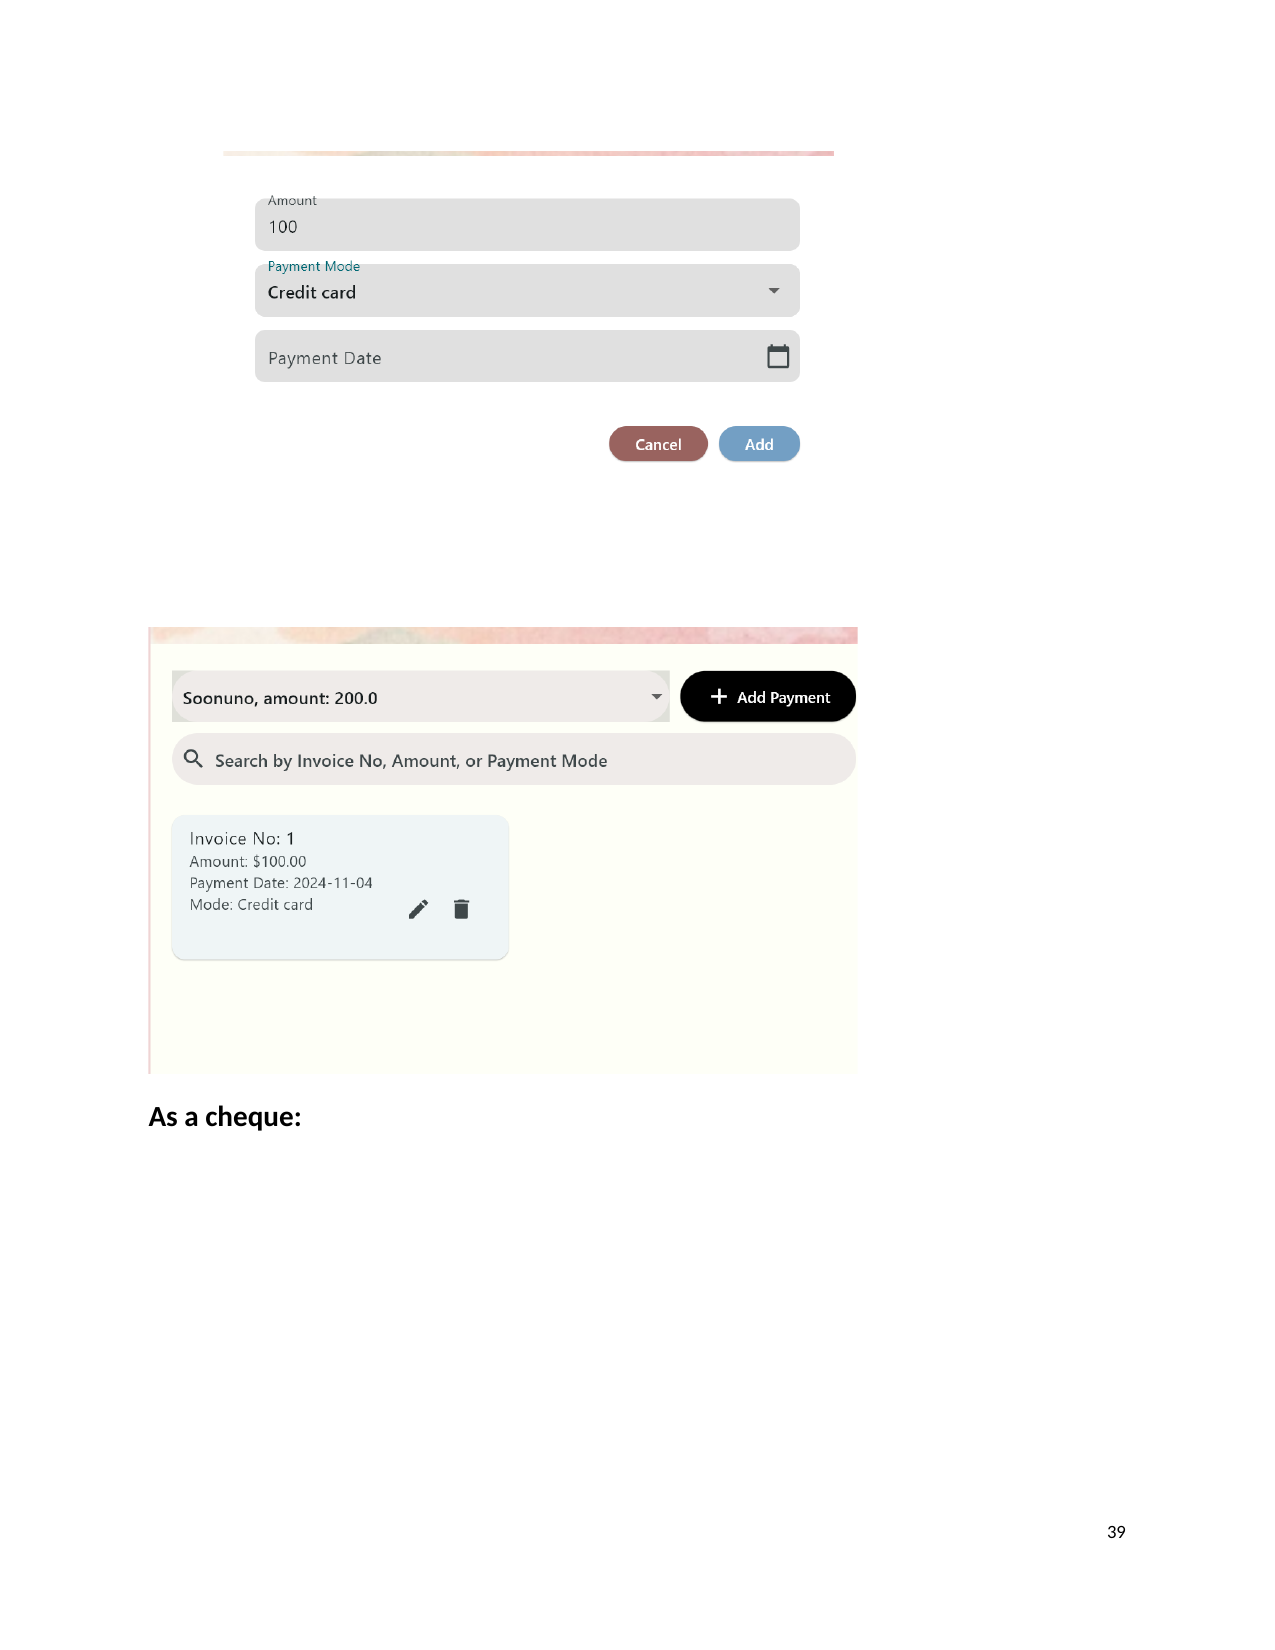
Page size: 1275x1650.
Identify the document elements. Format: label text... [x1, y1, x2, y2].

text As a cheque: [148, 1098, 1154, 1134]
picture [223, 151, 834, 603]
picture [148, 627, 858, 1074]
